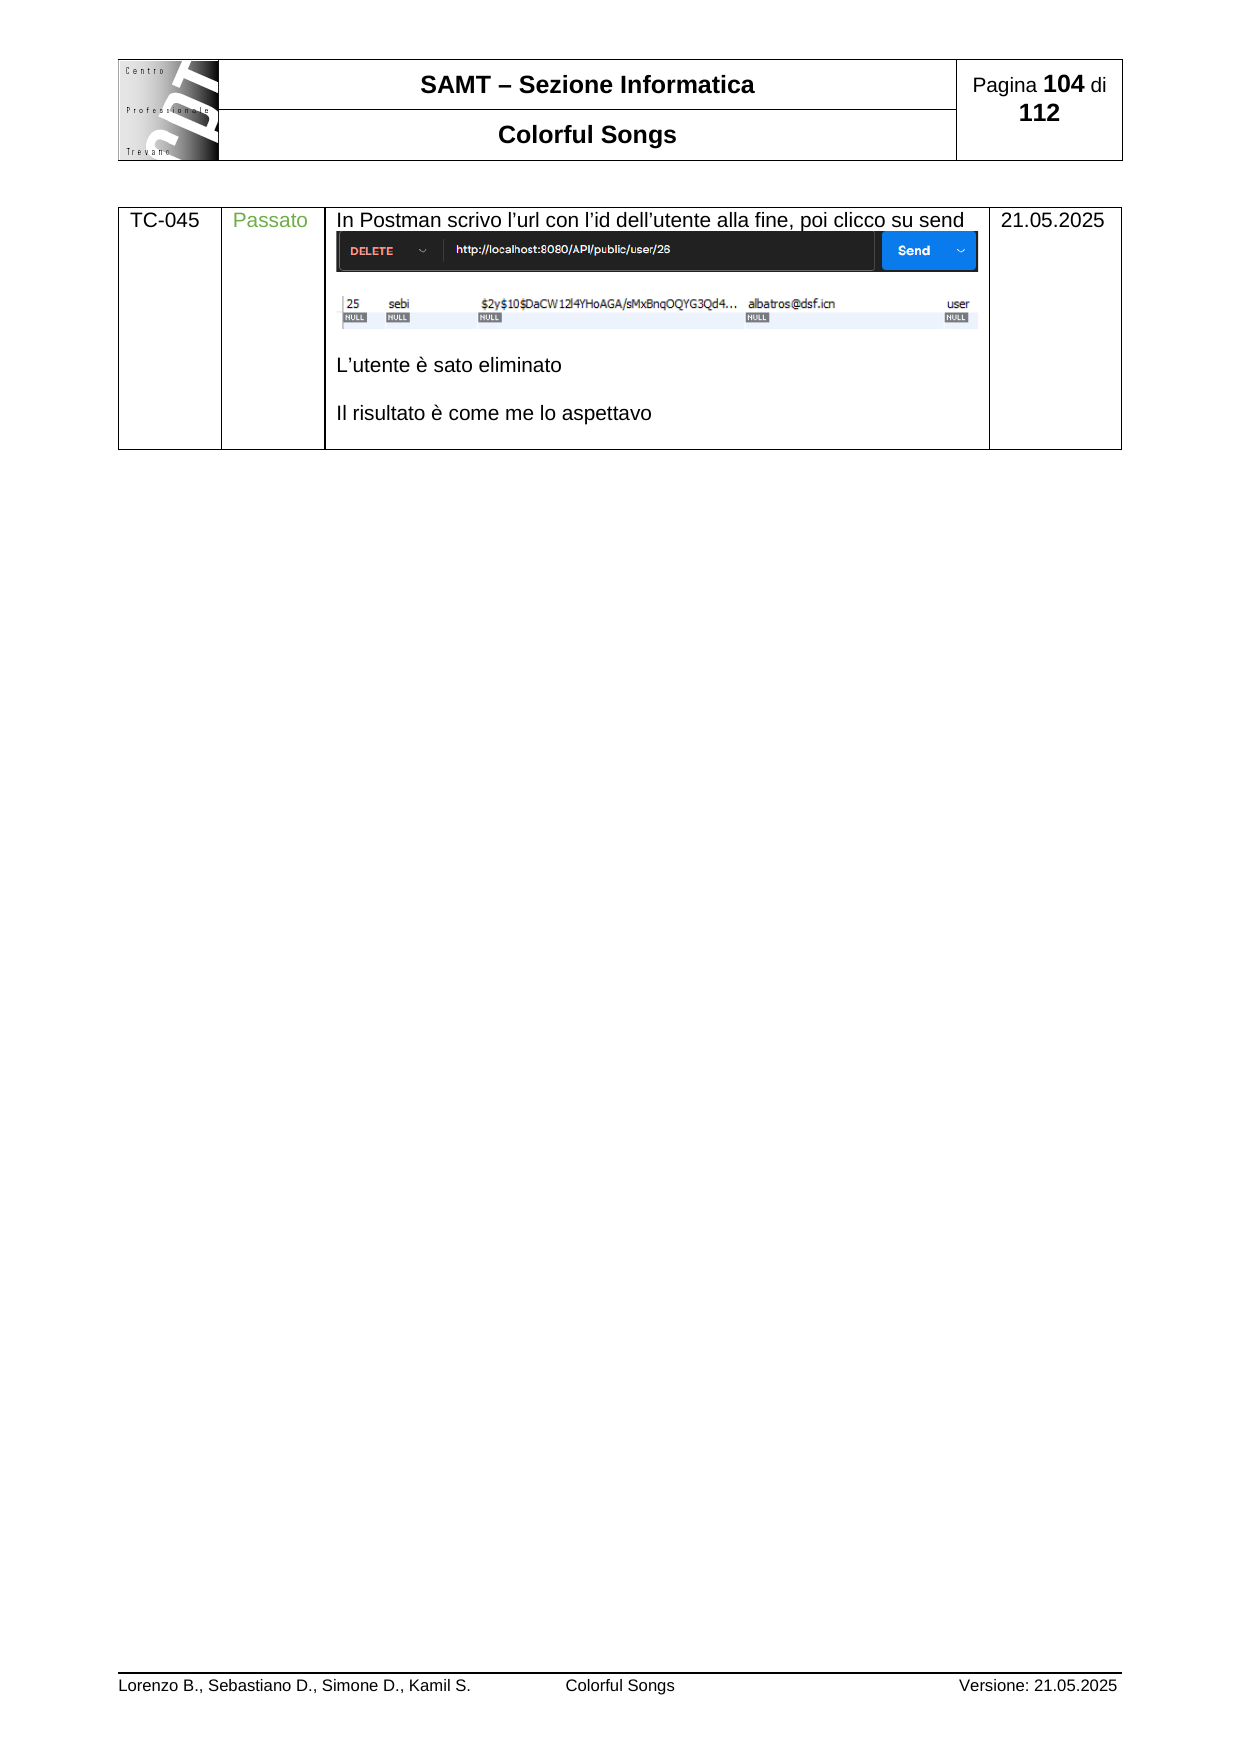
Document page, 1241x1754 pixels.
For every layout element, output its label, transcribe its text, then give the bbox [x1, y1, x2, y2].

picture [336, 231, 979, 272]
picture [118, 60, 219, 160]
picture [336, 296, 979, 329]
table_cell In Postman scrivo l’url con l’id dell’utente alla fine, poi clicco su send L’utente è sato eliminato Il risultato è come me lo aspettavo [326, 208, 989, 449]
table_cell Passato [222, 208, 324, 449]
table_cell TC-045 [119, 208, 221, 449]
table_cell 21.05.2025 [990, 208, 1121, 449]
